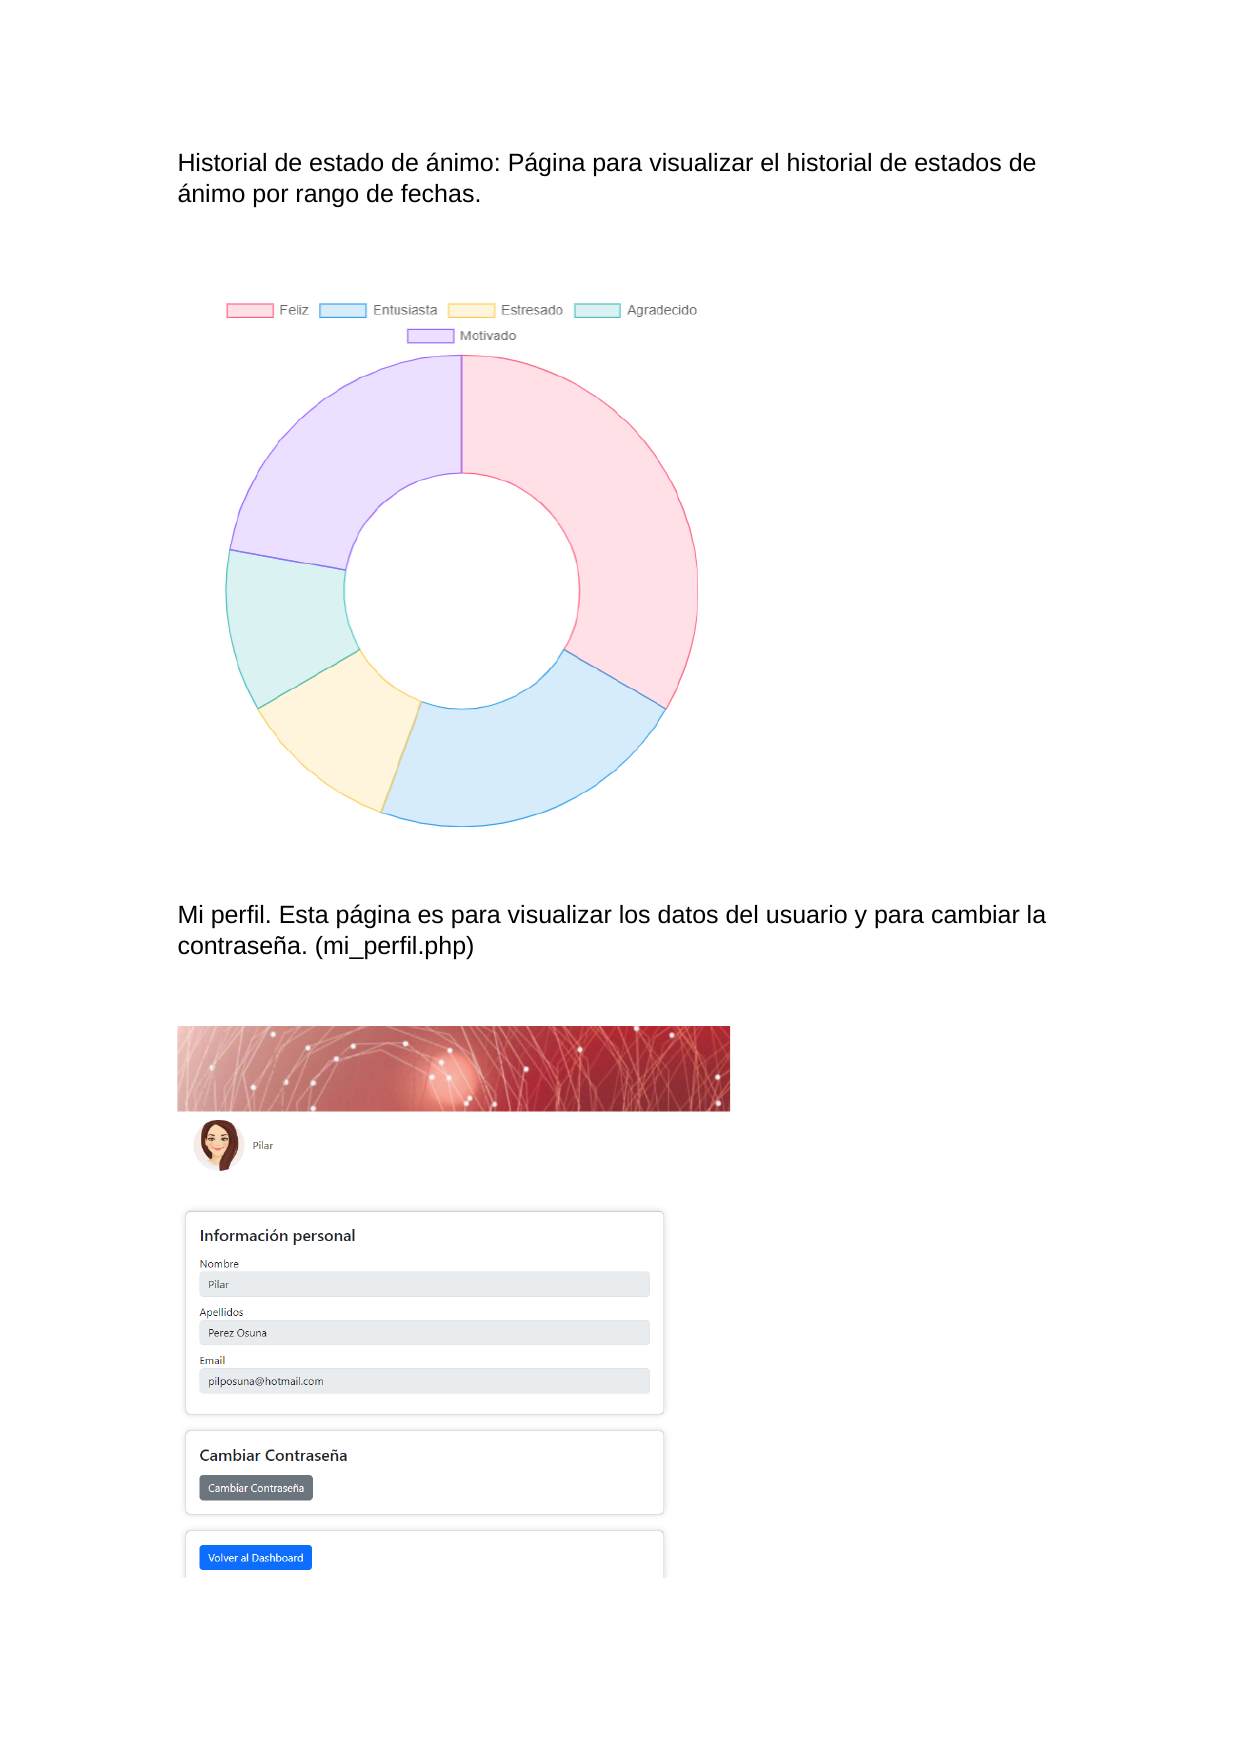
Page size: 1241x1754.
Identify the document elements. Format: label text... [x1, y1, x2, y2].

picture [177, 274, 738, 834]
picture [177, 1026, 731, 1578]
text Historial de estado de ánimo: Página para visualizar el historial de estados de ánimo por rango de fechas. [177, 148, 1063, 207]
text Mi perfil. Esta página es para visualizar los datos del usuario y para cambiar la contraseña. (mi_perfil.php) [177, 900, 1063, 960]
